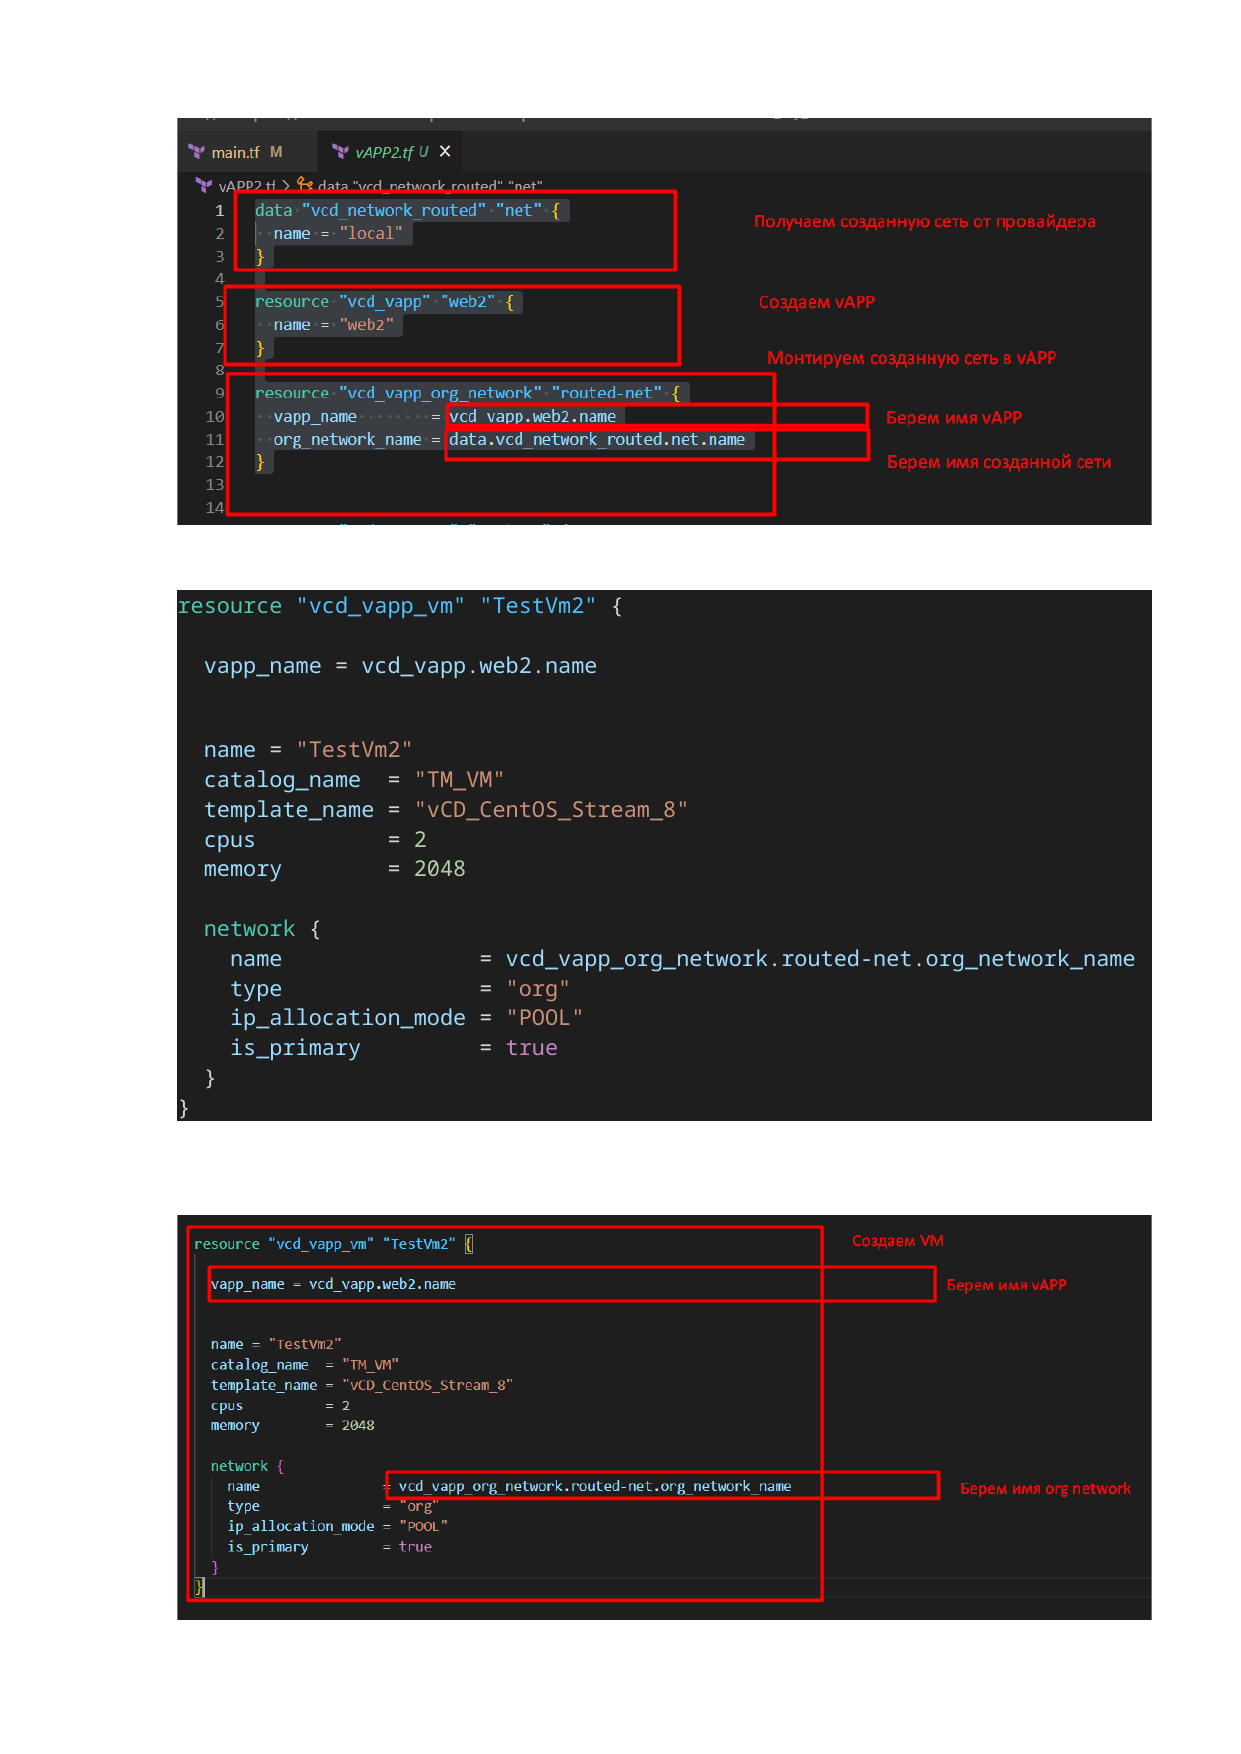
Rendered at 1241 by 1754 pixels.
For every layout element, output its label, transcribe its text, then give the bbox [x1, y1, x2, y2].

text vapp_name = vcd_vapp.web2.name [177, 649, 1152, 679]
text catalog_name = "TM_VM" [177, 764, 1152, 794]
text } [177, 1062, 1152, 1092]
text cpus = 2 [177, 823, 1152, 853]
text } [177, 1092, 1152, 1121]
text type = "org" [177, 972, 1152, 1002]
text name = vcd_vapp_org_network.routed-net.org_network_name [177, 943, 1152, 972]
text ip_allocation_mode = "POOL" [177, 1002, 1152, 1032]
text name = "TestVm2" [177, 734, 1152, 764]
picture [177, 118, 1152, 525]
text network { [177, 913, 1152, 943]
text template_name = "vCD_CentOS_Stream_8" [177, 794, 1152, 823]
text memory = 2048 [177, 853, 1152, 883]
text resource "vcd_vapp_vm" "TestVm2" { [177, 590, 1152, 620]
text is_primary = true [177, 1032, 1152, 1062]
picture [177, 1215, 1152, 1620]
